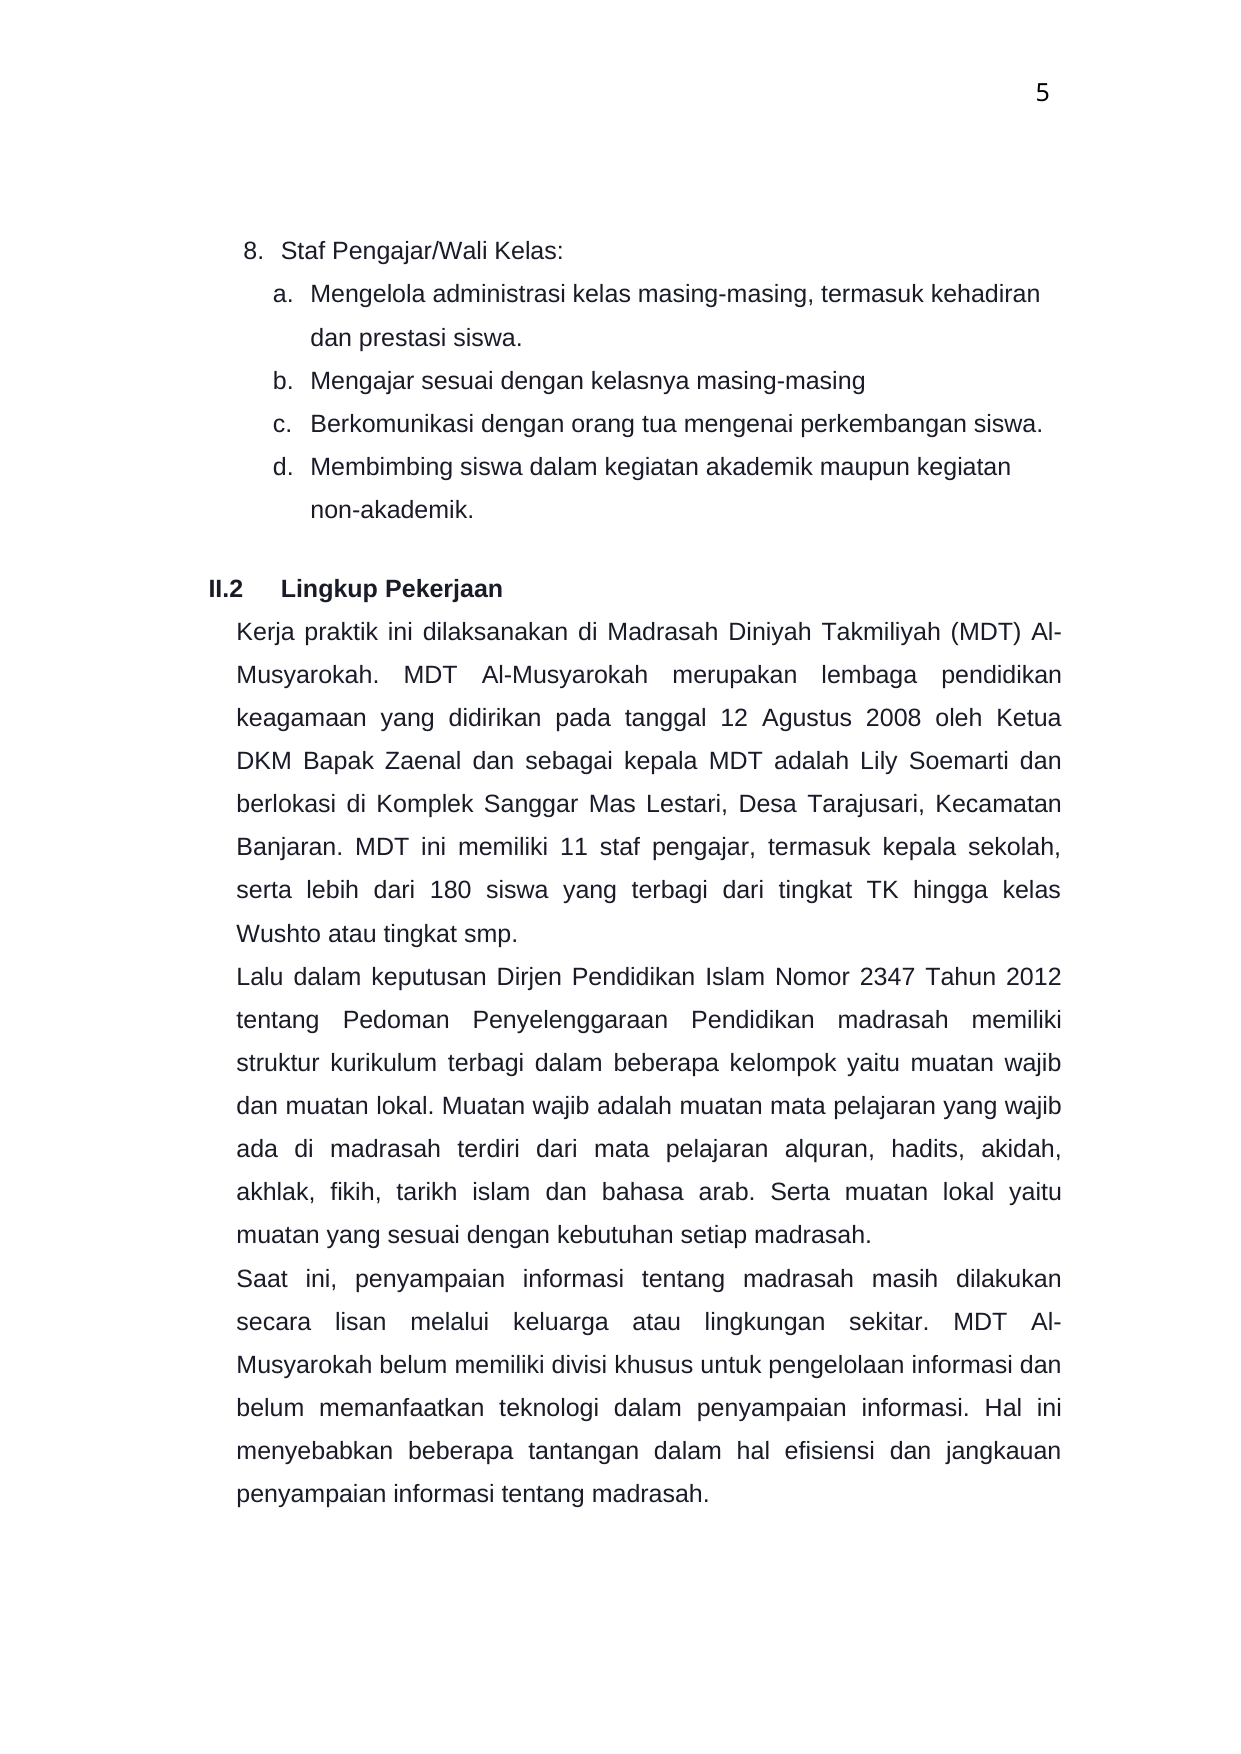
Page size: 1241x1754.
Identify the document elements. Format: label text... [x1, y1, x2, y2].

list Mengelola administrasi kelas masing-masing, termasuk kehadiran dan prestasi siswa. [273, 279, 1063, 351]
text Kerja praktik ini dilaksanakan di Madrasah Diniyah Takmiliyah (MDT) Al-Musyarokah. MDT Al-Musyarokah merupakan lembaga pendidikan keagamaan yang didirikan pada tanggal 12 Agustus 2008 oleh Ketua DKM Bapak Zaenal dan sebagai kepala MDT adalah Lily Soemarti dan berlokasi di Komplek Sanggar Mas Lestari, Desa Tarajusari, Kecamatan Banjaran. MDT ini memiliki 11 staf pengajar, termasuk kepala sekolah, serta lebih dari 180 siswa yang terbagi dari tingkat TK hingga kelas Wushto atau tingkat smp. [236, 617, 1063, 947]
text Lalu dalam keputusan Dirjen Pendidikan Islam Nomor 2347 Tahun 2012 tentang Pedoman Penyelenggaraan Pendidikan madrasah memiliki struktur kurikulum terbagi dalam beberapa kelompok yaitu muatan wajib dan muatan lokal. Muatan wajib adalah muatan mata pelajaran yang wajib ada di madrasah terdiri dari mata pelajaran alquran, hadits, akidah, akhlak, fikih, tarikh islam dan bahasa arab. Serta muatan lokal yaitu muatan yang sesuai dengan kebutuhan setiap madrasah. [236, 962, 1063, 1249]
list Berkomunikasi dengan orang tua mengenai perkembangan siswa. [273, 409, 1063, 437]
list Mengajar sesuai dengan kelasnya masing-masing [273, 366, 1063, 394]
subtitle Lingkup Pekerjaan [243, 573, 1063, 602]
list Staf Pengajar/Wali Kelas: [243, 236, 1063, 265]
text Saat ini, penyampaian informasi tentang madrasah masih dilakukan secara lisan melalui keluarga atau lingkungan sekitar. MDT Al-Musyarokah belum memiliki divisi khusus untuk pengelolaan informasi dan belum memanfaatkan teknologi dalam penyampaian informasi. Hal ini menyebabkan beberapa tantangan dalam hal efisiensi dan jangkauan penyampaian informasi tentang madrasah. [236, 1263, 1063, 1508]
list Membimbing siswa dalam kegiatan akademik maupun kegiatan non-akademik. [273, 452, 1063, 524]
